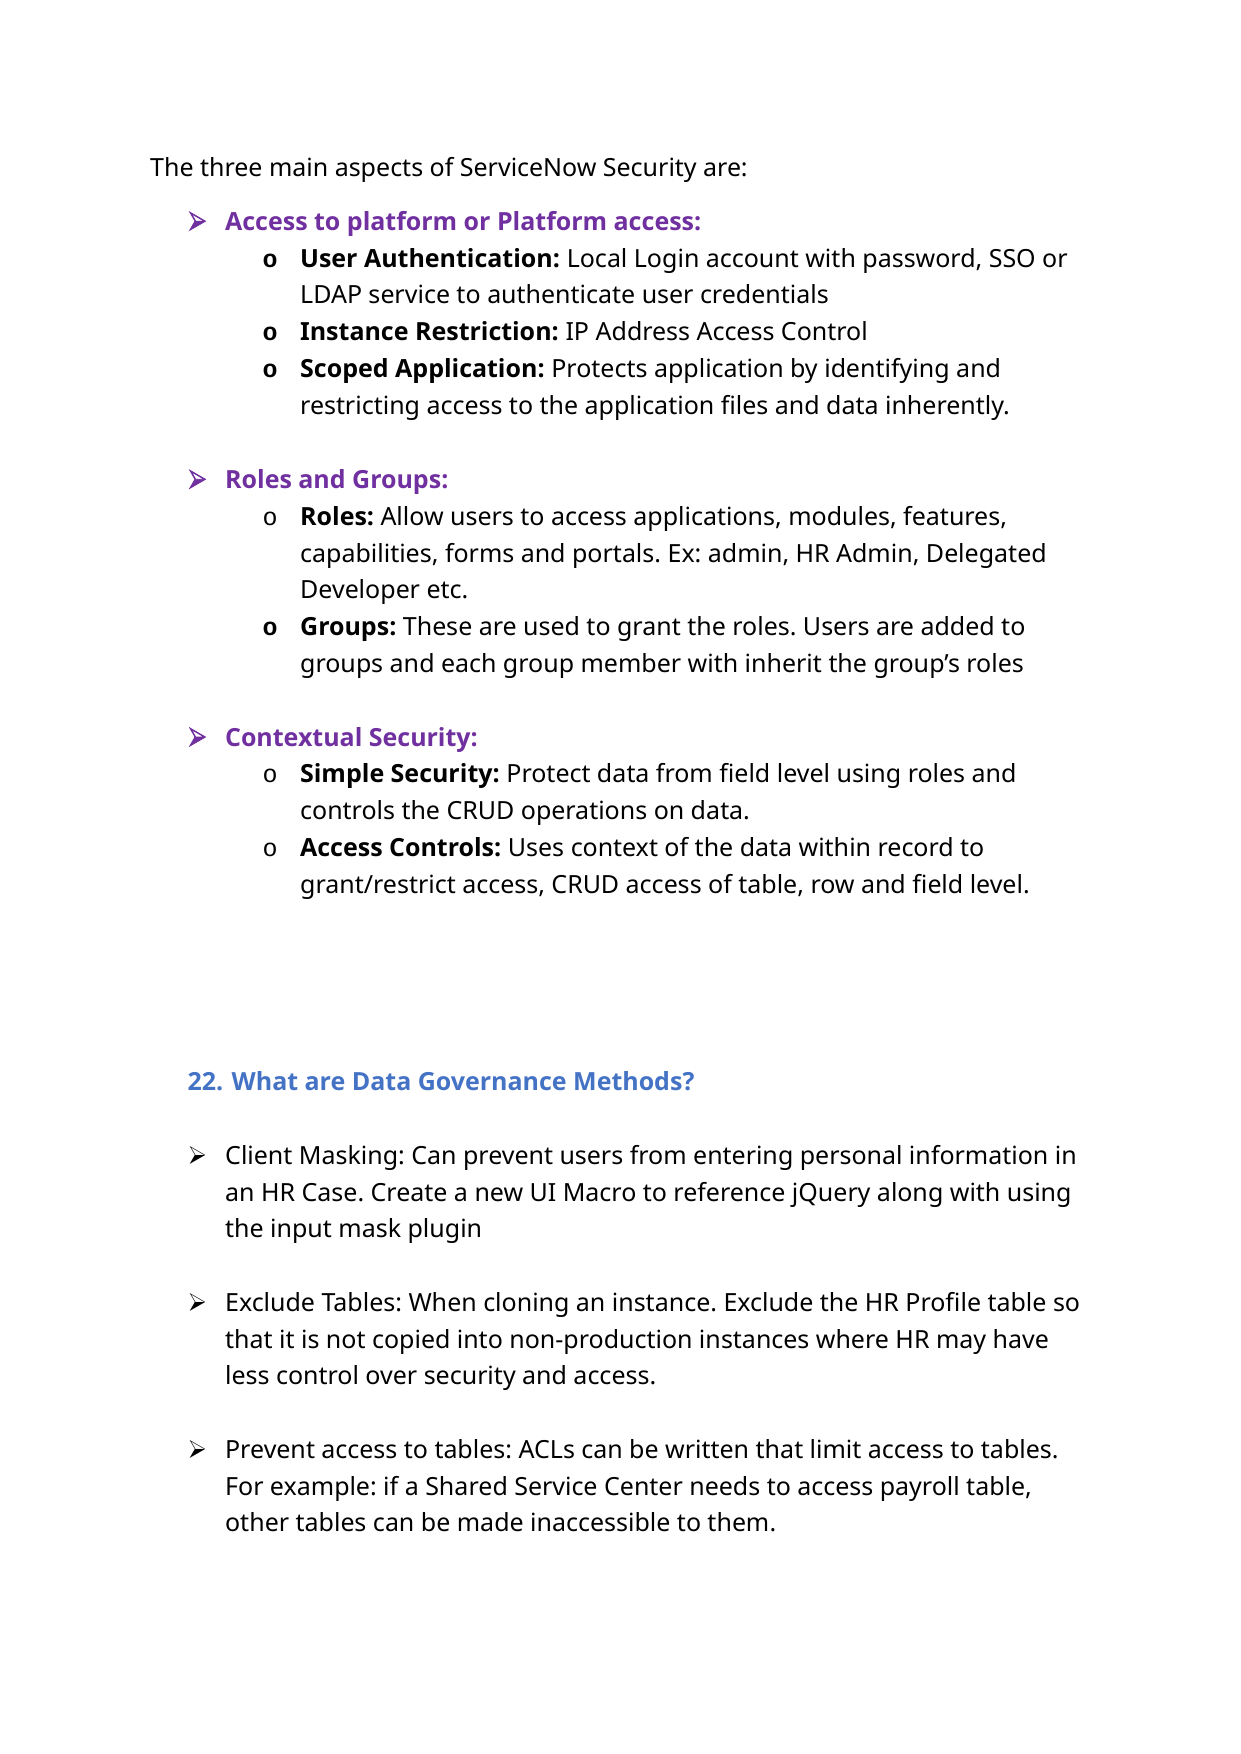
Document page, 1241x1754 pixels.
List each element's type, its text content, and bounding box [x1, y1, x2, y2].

list Simple Security: Protect data from field level using roles and controls the CRUD operations on data. [262, 756, 1090, 827]
list Prevent access to tables: ACLs can be written that limit access to tables. For example: if a Shared Service Center needs to access payroll table, other tables can be made inaccessible to them. [187, 1432, 1090, 1539]
list Groups: These are used to grant the roles. Users are added to groups and each group member with inherit the group’s roles [262, 609, 1090, 680]
list Scoped Application: Protects application by identifying and restricting access to the application files and data inherently. [262, 351, 1090, 422]
list Contextual Security: [187, 719, 1090, 753]
list Access to platform or Platform access: [187, 203, 1090, 237]
list Access Controls: Uses context of the data within record to grant/restrict access, CRUD access of table, row and field level. [262, 830, 1090, 901]
list Exclude Tables: When cloning an instance. Exclude the HR Profile table so that it is not copied into non-production instances where HR may have less control over security and access. [187, 1284, 1090, 1392]
list Roles and Groups: [187, 461, 1090, 496]
list Instance Restriction: IP Address Access Control [262, 314, 1090, 348]
list Roles: Allow users to access applications, modules, features, capabilities, forms and portals. Ex: admin, HR Admin, Delegated Developer etc. [262, 498, 1090, 606]
text The three main aspects of ServiceNow Security are: [150, 150, 1090, 184]
list What are Data Governance Methods? [187, 1064, 1090, 1098]
list User Authentication: Local Login account with password, SSO or LDAP service to authenticate user credentials [262, 240, 1090, 311]
list Client Masking: Can prevent users from entering personal information in an HR Case. Create a new UI Macro to reference jQuery along with using the input mask plugin [187, 1137, 1090, 1245]
